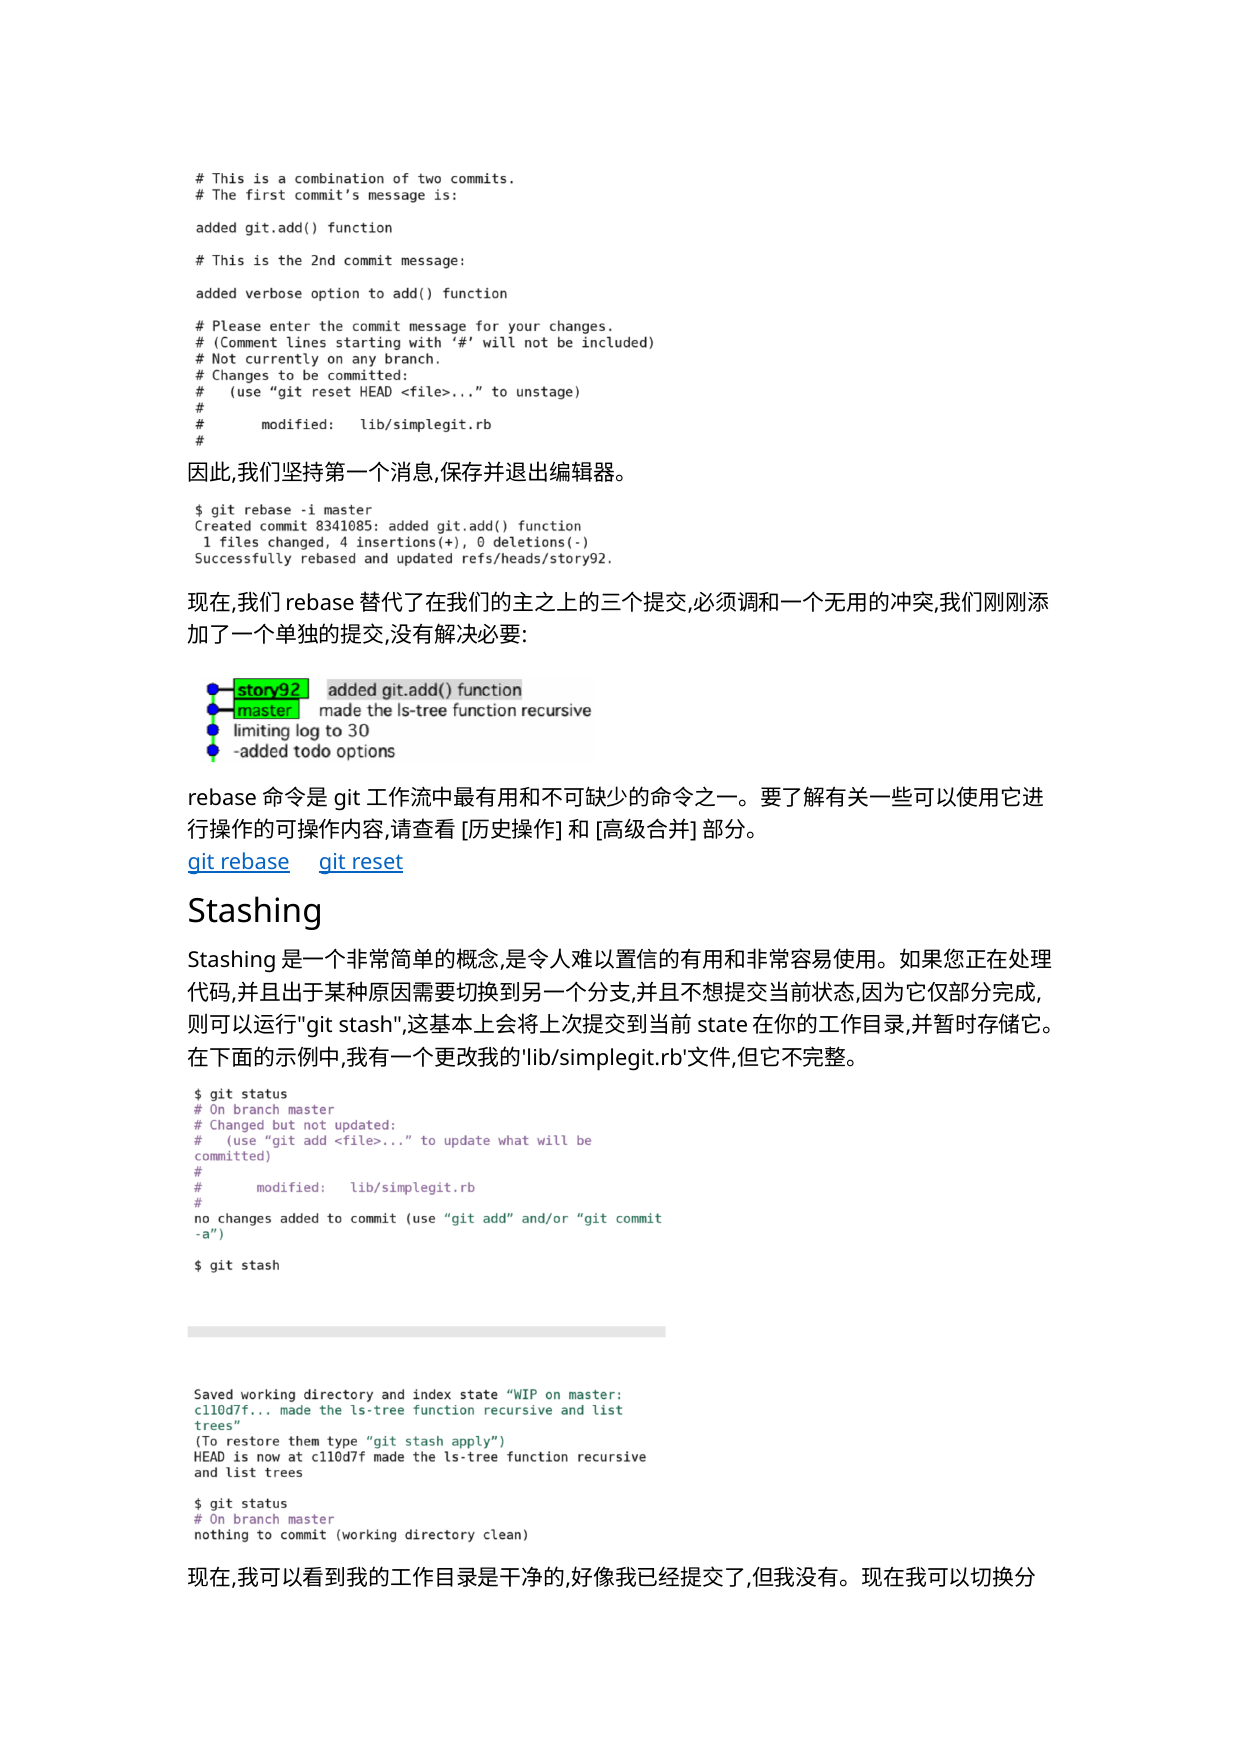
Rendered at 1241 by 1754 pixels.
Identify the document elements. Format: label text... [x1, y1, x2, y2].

text 现在,我们rebase替代了在我们的主之上的三个提交,必须调和一个无用的冲突,我们刚刚添加了一个单独的提交,没有解决必要: [187, 584, 1053, 649]
picture [187, 163, 660, 454]
text Stashing [187, 877, 1053, 942]
text git rebase git reset [187, 844, 1053, 877]
text 在下面的示例中,我有一个更改我的'lib/simplegit.rb'文件,但它不完整。 [187, 1039, 1053, 1072]
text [187, 1559, 1053, 1592]
picture [187, 662, 603, 767]
picture [187, 496, 622, 576]
text rebase 命令是 git 工作流中最有用和不可缺少的命令之一。要了解有关一些可以使用它进行操作的可操作内容,请查看 [历史操作] 和 [高级合并] 部分。 [187, 779, 1053, 844]
text Stashing是一个非常简单的概念,是令人难以置信的有用和非常容易使用。如果您正在处理代码,并且出于某种原因需要切换到另一个分支,并且不想提交当前状态,因为它仅部分完成,则可以运行"git stash",这基本上会将上次提交到当前 state在你的工作目录,并暂时存储它。 [187, 942, 1053, 1039]
text 因此,我们坚持第一个消息,保存并退出编辑器。 [187, 454, 1053, 487]
picture [187, 1082, 666, 1550]
